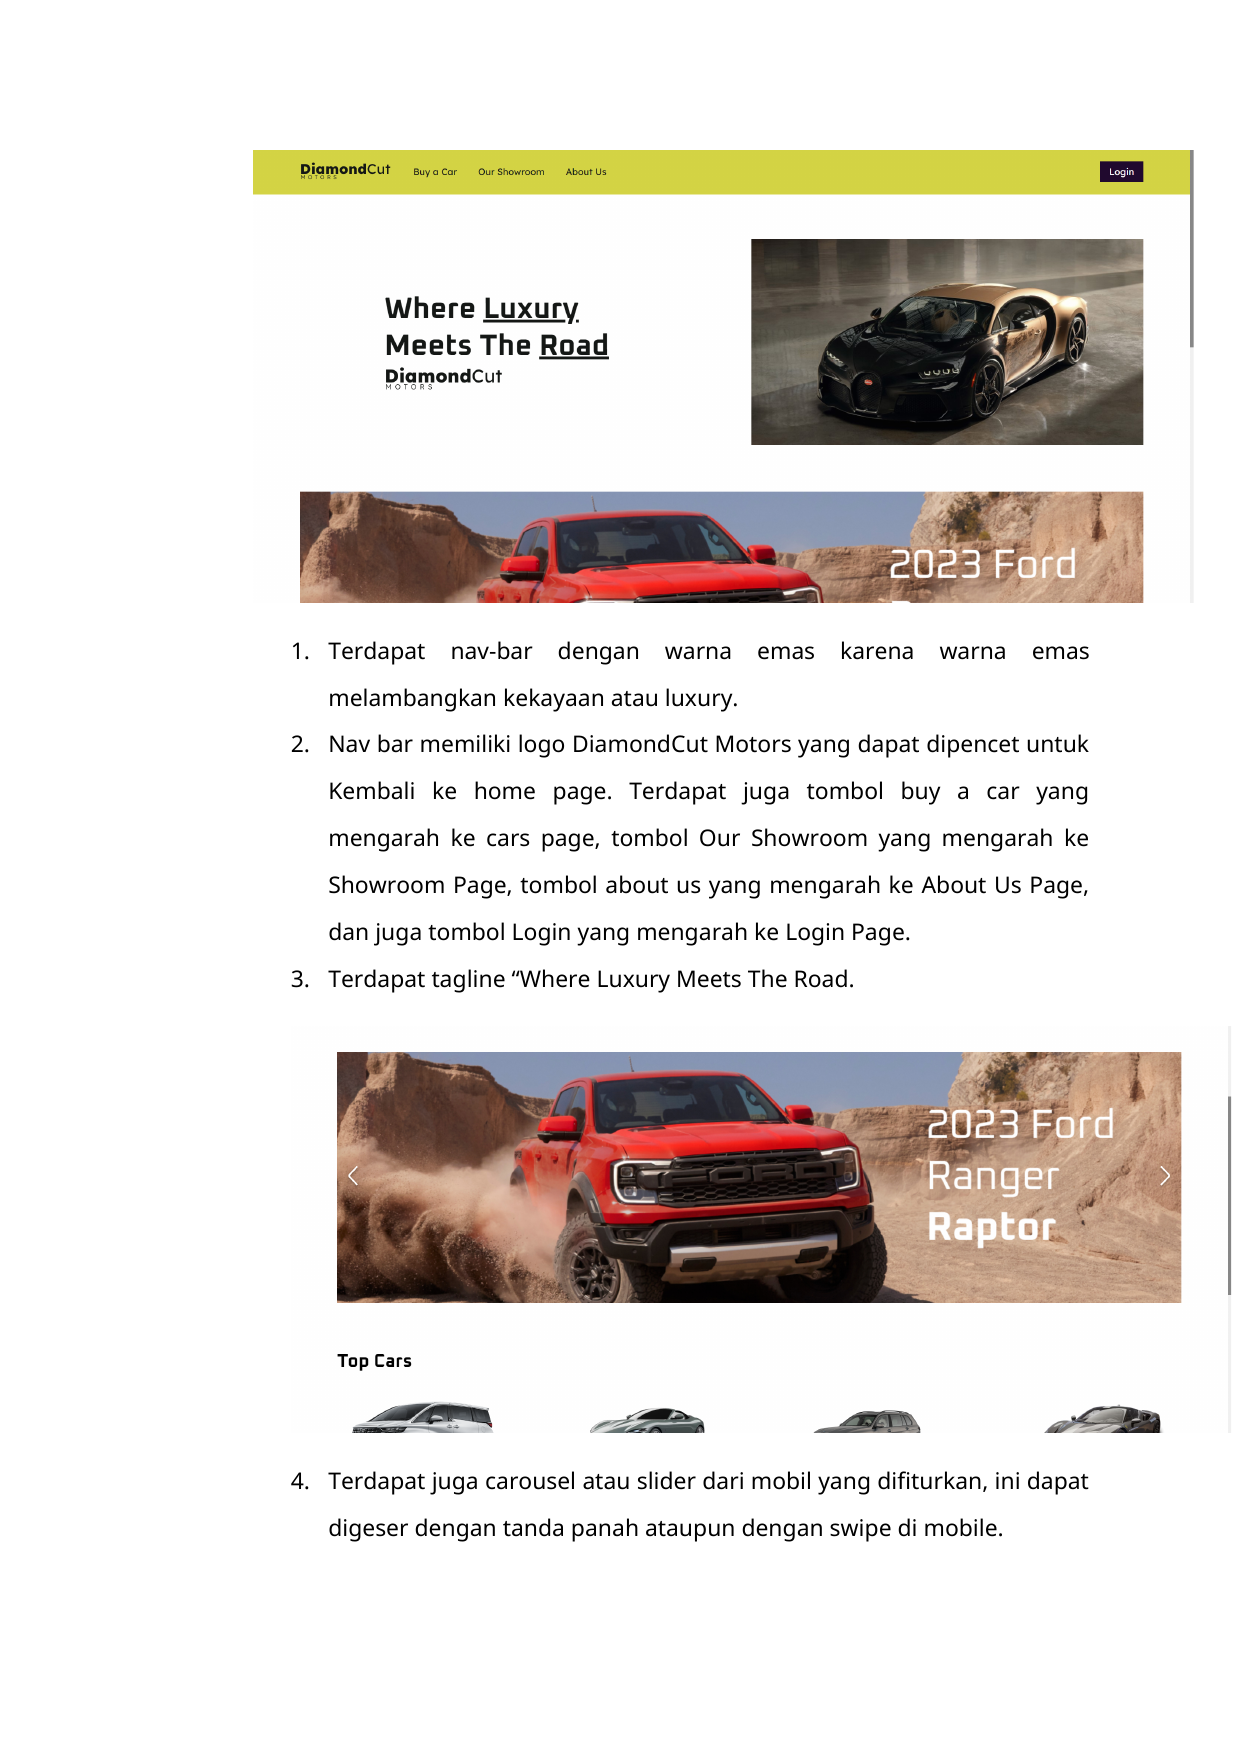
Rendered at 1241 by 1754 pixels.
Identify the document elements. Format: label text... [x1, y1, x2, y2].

picture [290, 1026, 1232, 1433]
list Nav bar memiliki logo DiamondCut Motors yang dapat dipencet untuk Kembali ke home page. Terdapat juga tombol buy a car yang mengarah ke cars page, tombol Our Showroom yang mengarah ke Showroom Page, tombol about us yang mengarah ke About Us Page, dan juga tombol Login yang mengarah ke Login Page. [291, 728, 1090, 947]
list Terdapat nav-bar dengan warna emas karena warna emas melambangkan kekayaan atau luxury. [291, 635, 1090, 713]
picture [253, 150, 1194, 603]
list Terdapat tagline “Where Luxury Meets The Road. [291, 963, 1090, 994]
list Terdapat juga carousel atau slider dari mobil yang difiturkan, ini dapat digeser dengan tanda panah ataupun dengan swipe di mobile. [291, 1465, 1090, 1543]
